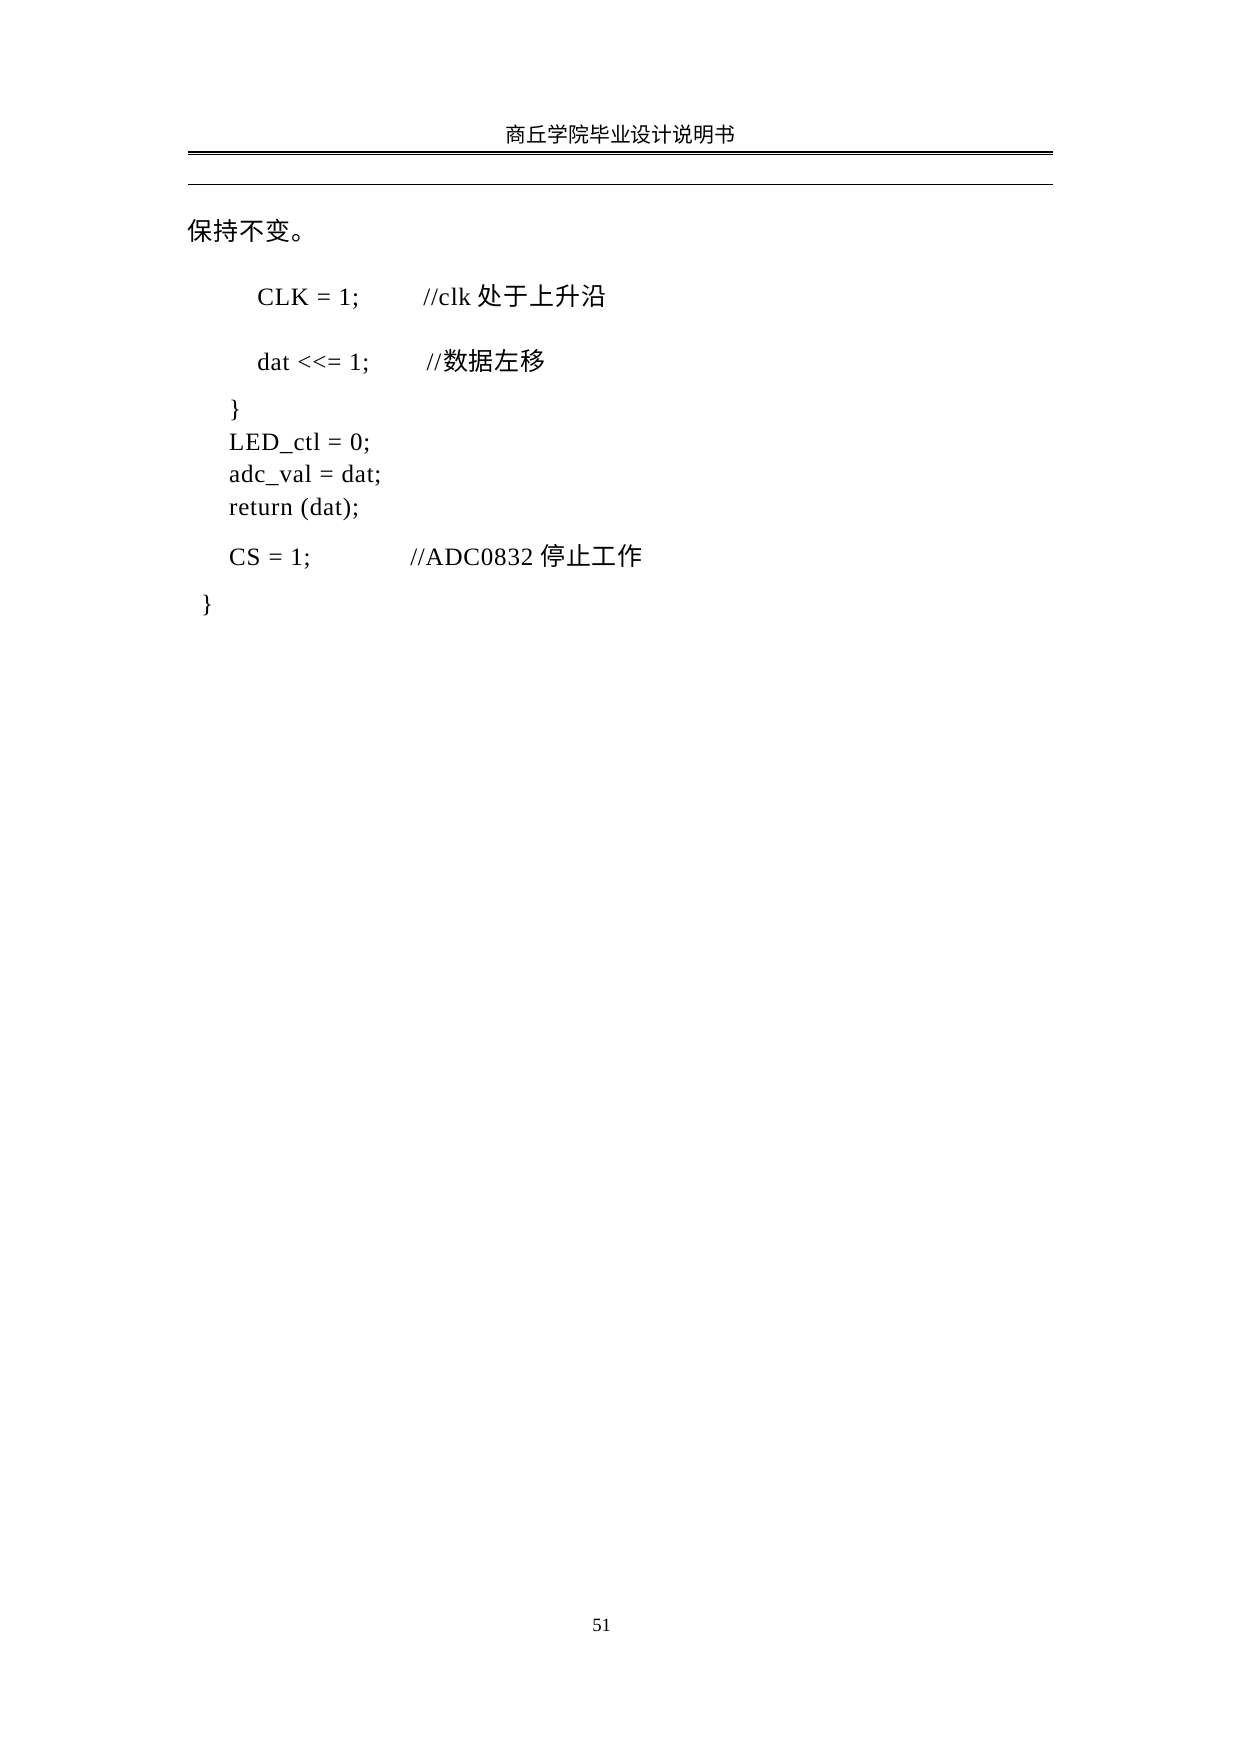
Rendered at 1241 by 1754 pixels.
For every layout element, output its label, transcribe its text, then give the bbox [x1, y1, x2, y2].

text dat <<= 1; //数据左移 [187, 327, 1053, 392]
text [187, 197, 1053, 262]
text } [187, 392, 1053, 425]
text CS = 1; //ADC0832停止工作 [187, 522, 1053, 587]
text LED_ctl = 0; [187, 425, 1053, 457]
text } [187, 587, 1053, 620]
text return (dat); [187, 490, 1053, 522]
text adc_val = dat; [187, 457, 1053, 490]
text CLK = 1; //clk处于上升沿 [187, 262, 1053, 327]
